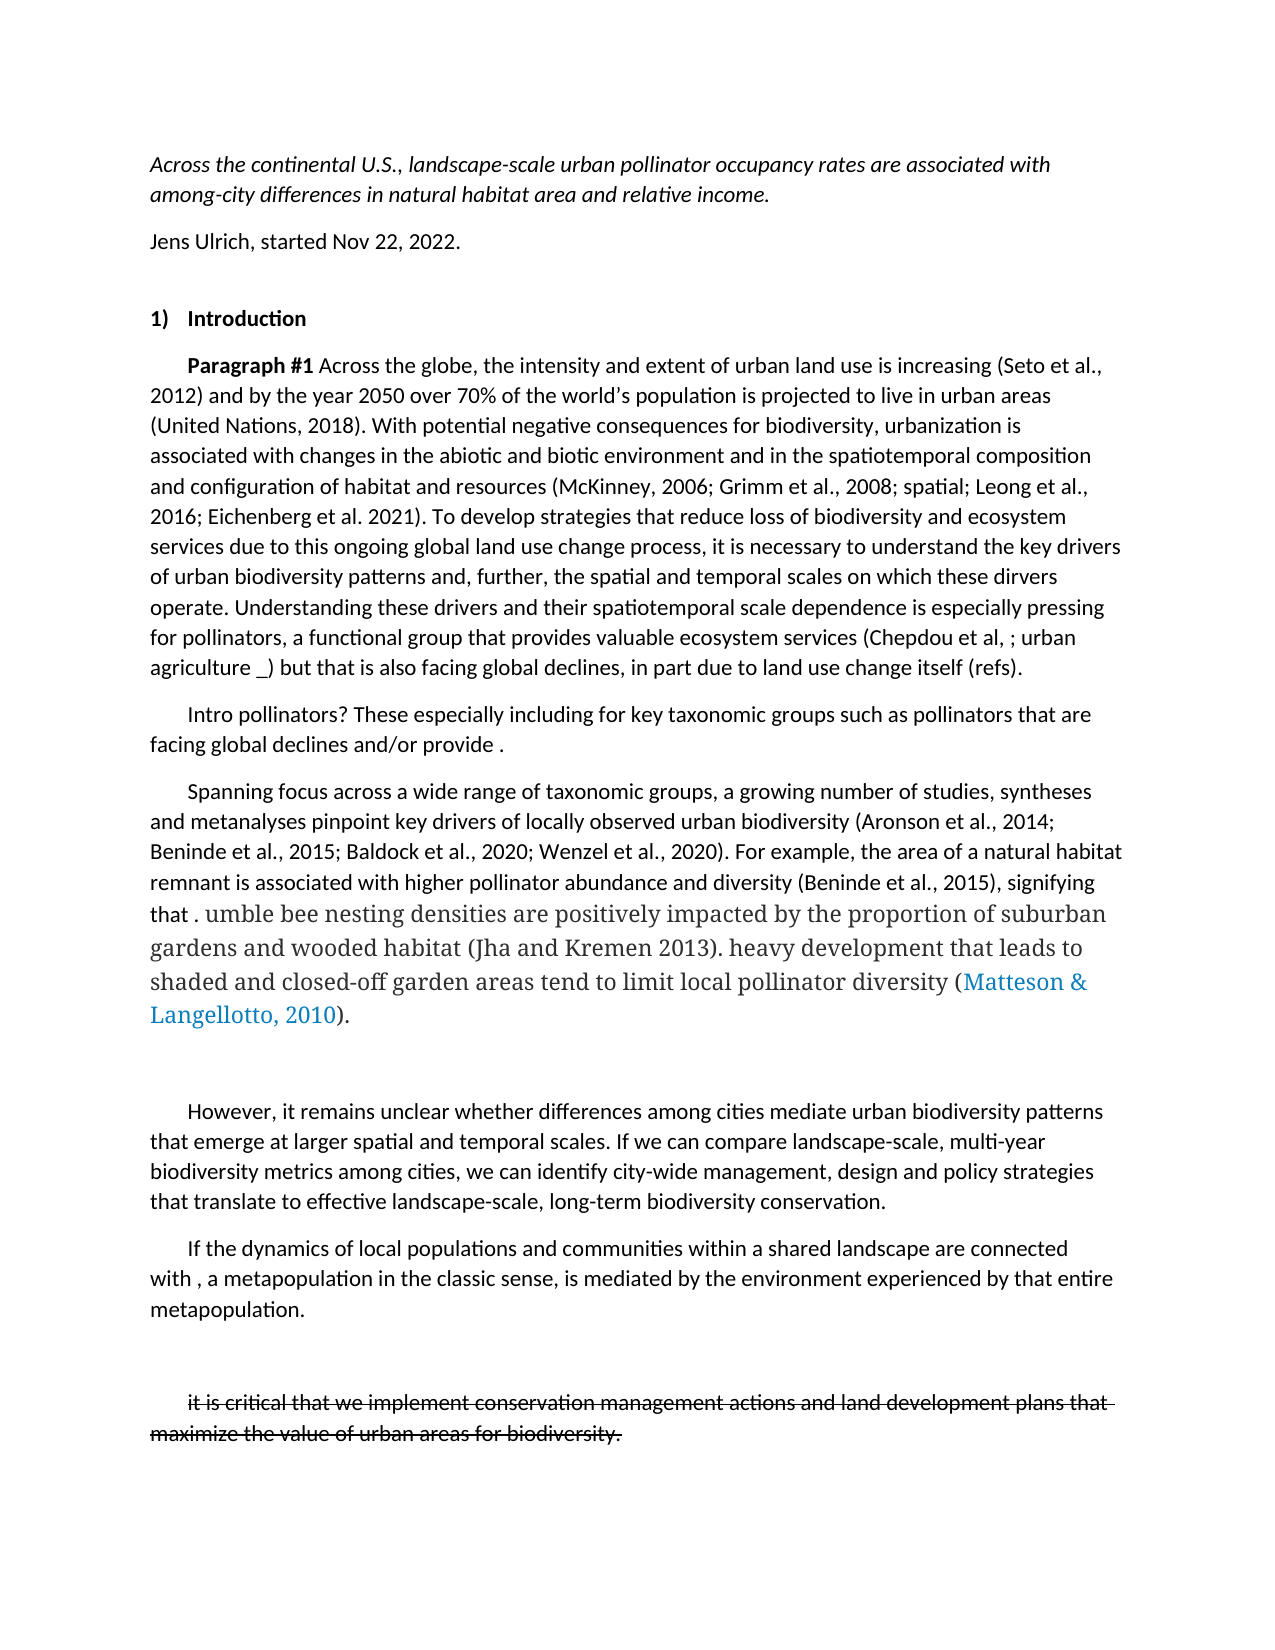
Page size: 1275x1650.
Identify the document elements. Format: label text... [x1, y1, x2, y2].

text Intro pollinators? These especially including for key taxonomic groups such as pollinators that are facing global declines and/or provide . [150, 700, 1125, 758]
text Paragraph #1 Across the globe, the intensity and extent of urban land use is increasing (Seto et al., 2012) and by the year 2050 over 70% of the world’s population is projected to live in urban areas (United Nations, 2018). With potential negative consequences for biodiversity, urbanization is associated with changes in the abiotic and biotic environment and in the spatiotemporal composition and configuration of habitat and resources (McKinney, 2006; Grimm et al., 2008; spatial; Leong et al., 2016; Eichenberg et al. 2021). To develop strategies that reduce loss of biodiversity and ecosystem services due to this ongoing global land use change process, it is necessary to understand the key drivers of urban biodiversity patterns and, further, the spatial and temporal scales on which these dirvers operate. Understanding these drivers and their spatiotemporal scale dependence is especially pressing for pollinators, a functional group that provides valuable ecosystem services (Chepdou et al, ; urban agriculture _) but that is also facing global declines, in part due to land use change itself (refs). [150, 351, 1125, 681]
text However, it remains unclear whether differences among cities mediate urban biodiversity patterns that emerge at larger spatial and temporal scales. If we can compare landscape-scale, multi-year biodiversity metrics among cities, we can identify city-wide management, design and policy strategies that translate to effective landscape-scale, long-term biodiversity conservation. [150, 1097, 1125, 1215]
text Across the continental U.S., landscape-scale urban pollinator occupancy rates are associated with among-city differences in natural habitat area and relative income. [150, 150, 1125, 208]
text Spanning focus across a wide range of taxonomic groups, a growing number of studies, syntheses and metanalyses pinpoint key drivers of locally observed urban biodiversity (Aronson et al., 2014; Beninde et al., 2015; Baldock et al., 2020; Wenzel et al., 2020). For example, the area of a natural habitat remnant is associated with higher pollinator abundance and diversity (Beninde et al., 2015), signifying that . umble bee nesting densities are positively impacted by the proportion of suburban gardens and wooded habitat (Jha and Kremen 2013). heavy development that leads to shaded and closed-off garden areas tend to limit local pollinator diversity (Matteson & Langellotto, 2010). [150, 777, 1125, 1031]
text Jens Ulrich, started Nov 22, 2022. [150, 227, 1125, 255]
list Introduction [150, 304, 1125, 332]
text If the dynamics of local populations and communities within a shared landscape are connected with , a metapopulation in the classic sense, is mediated by the environment experienced by that entire metapopulation. [150, 1234, 1125, 1323]
text it is critical that we implement conservation management actions and land development plans that maximize the value of urban areas for biodiversity. [150, 1388, 1125, 1447]
